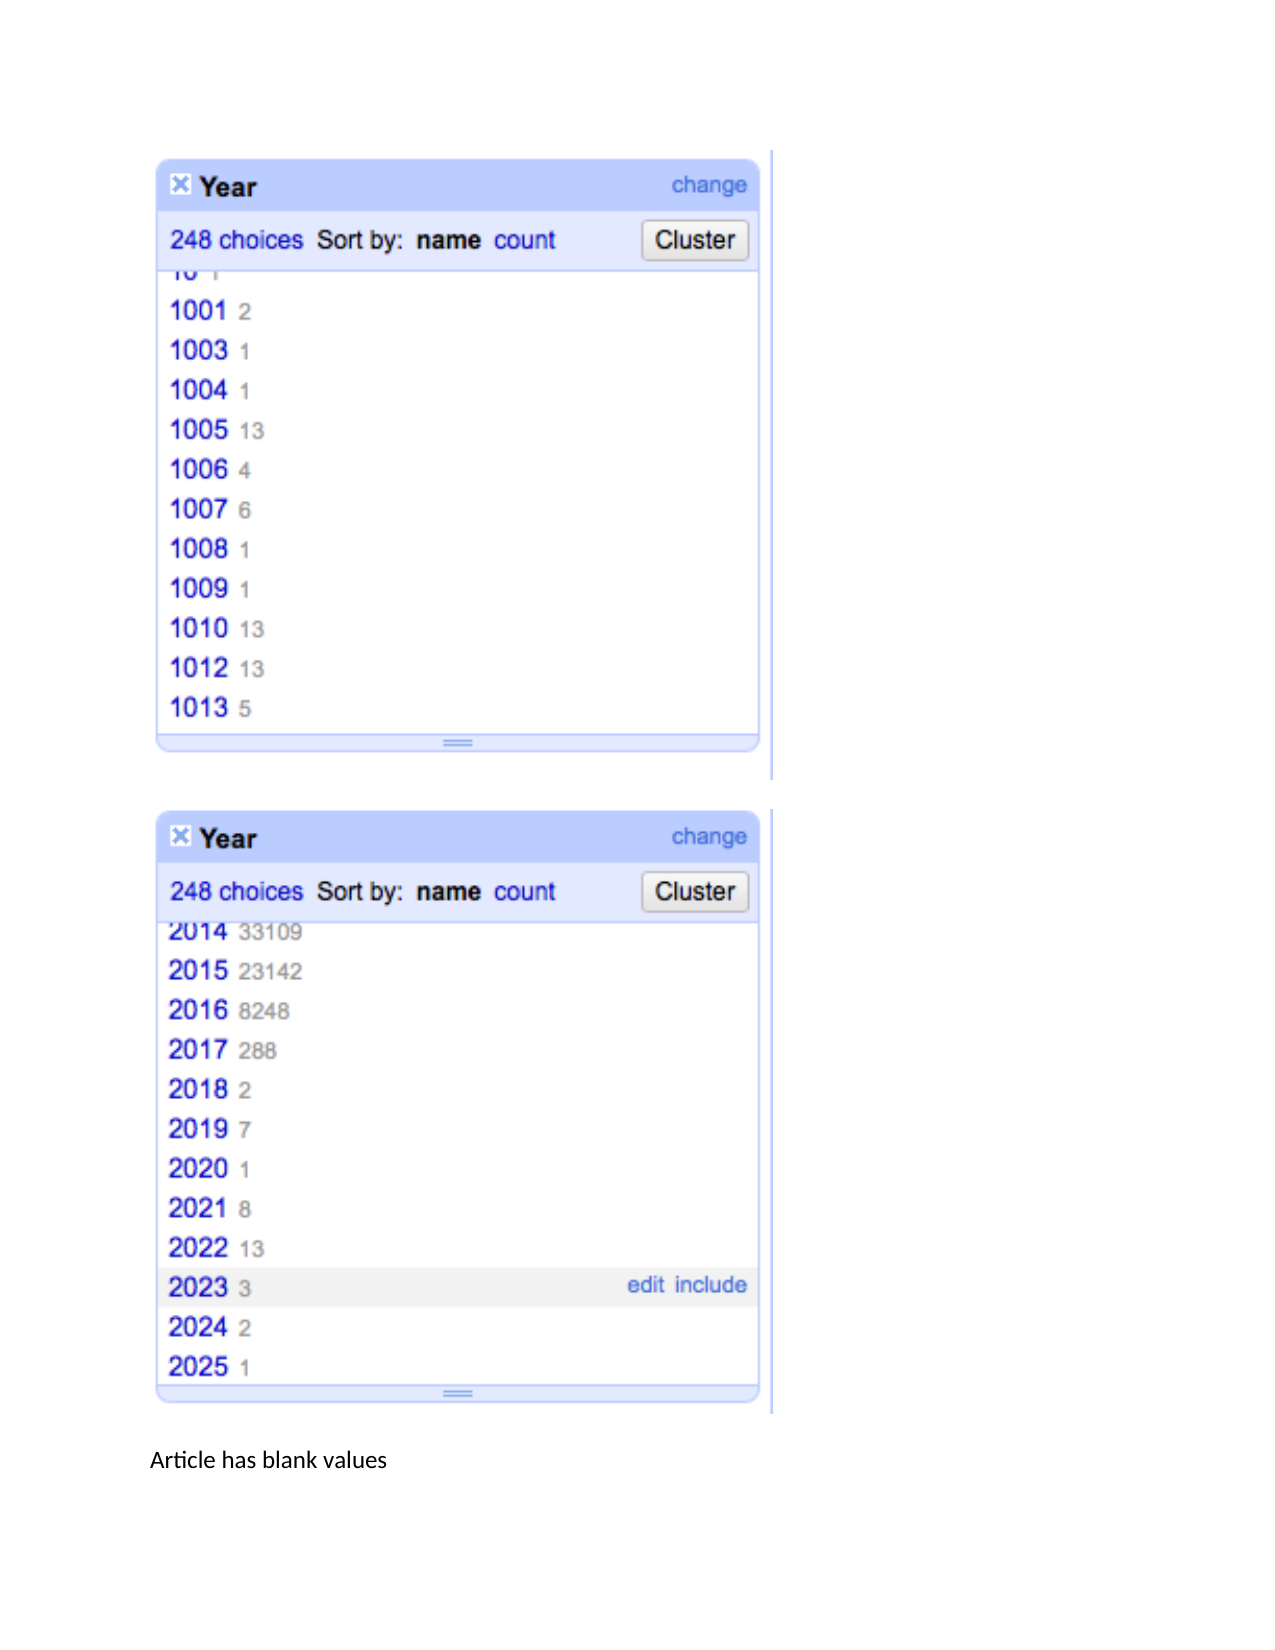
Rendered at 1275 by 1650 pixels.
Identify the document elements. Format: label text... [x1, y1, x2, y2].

picture [150, 809, 773, 1414]
picture [150, 150, 773, 780]
text Article has blank values [150, 1444, 1125, 1475]
